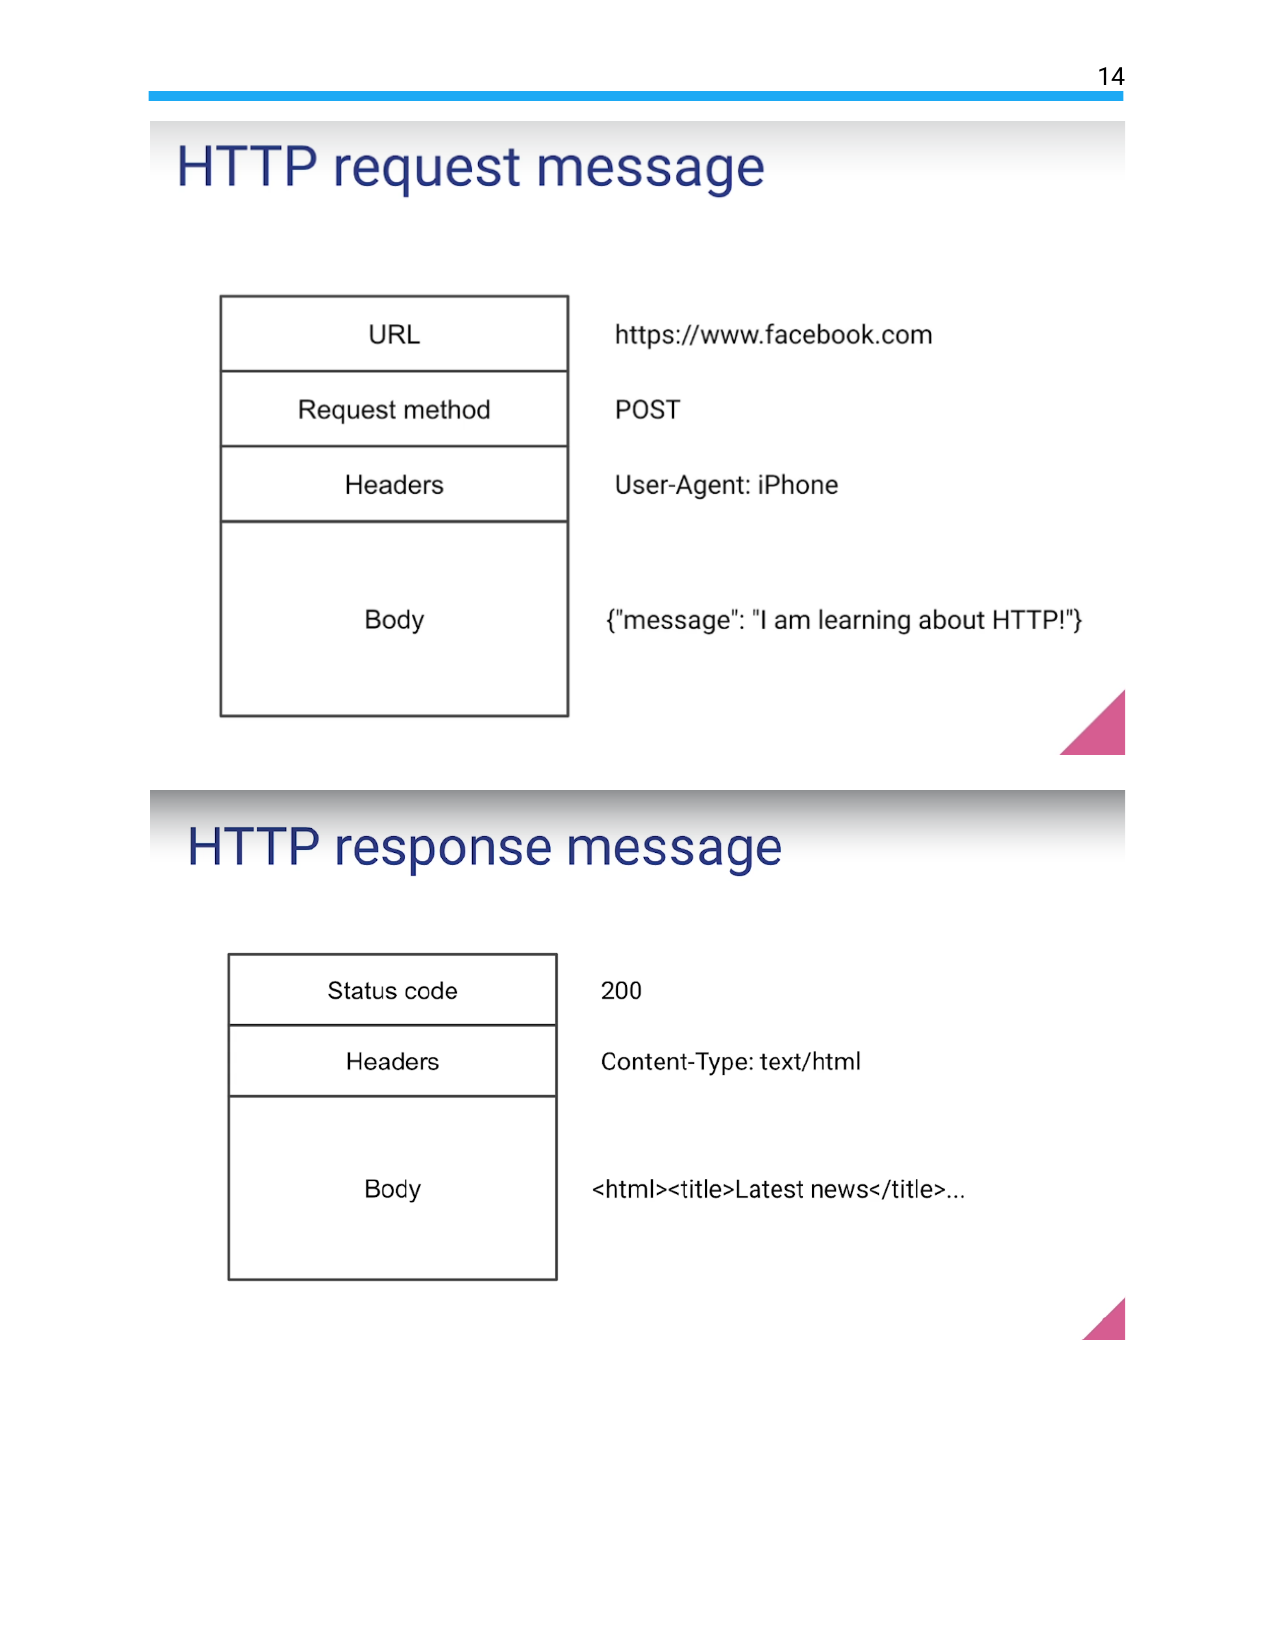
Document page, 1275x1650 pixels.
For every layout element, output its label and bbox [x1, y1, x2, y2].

picture [150, 790, 1125, 1340]
picture [150, 121, 1125, 755]
picture [148, 91, 1124, 101]
